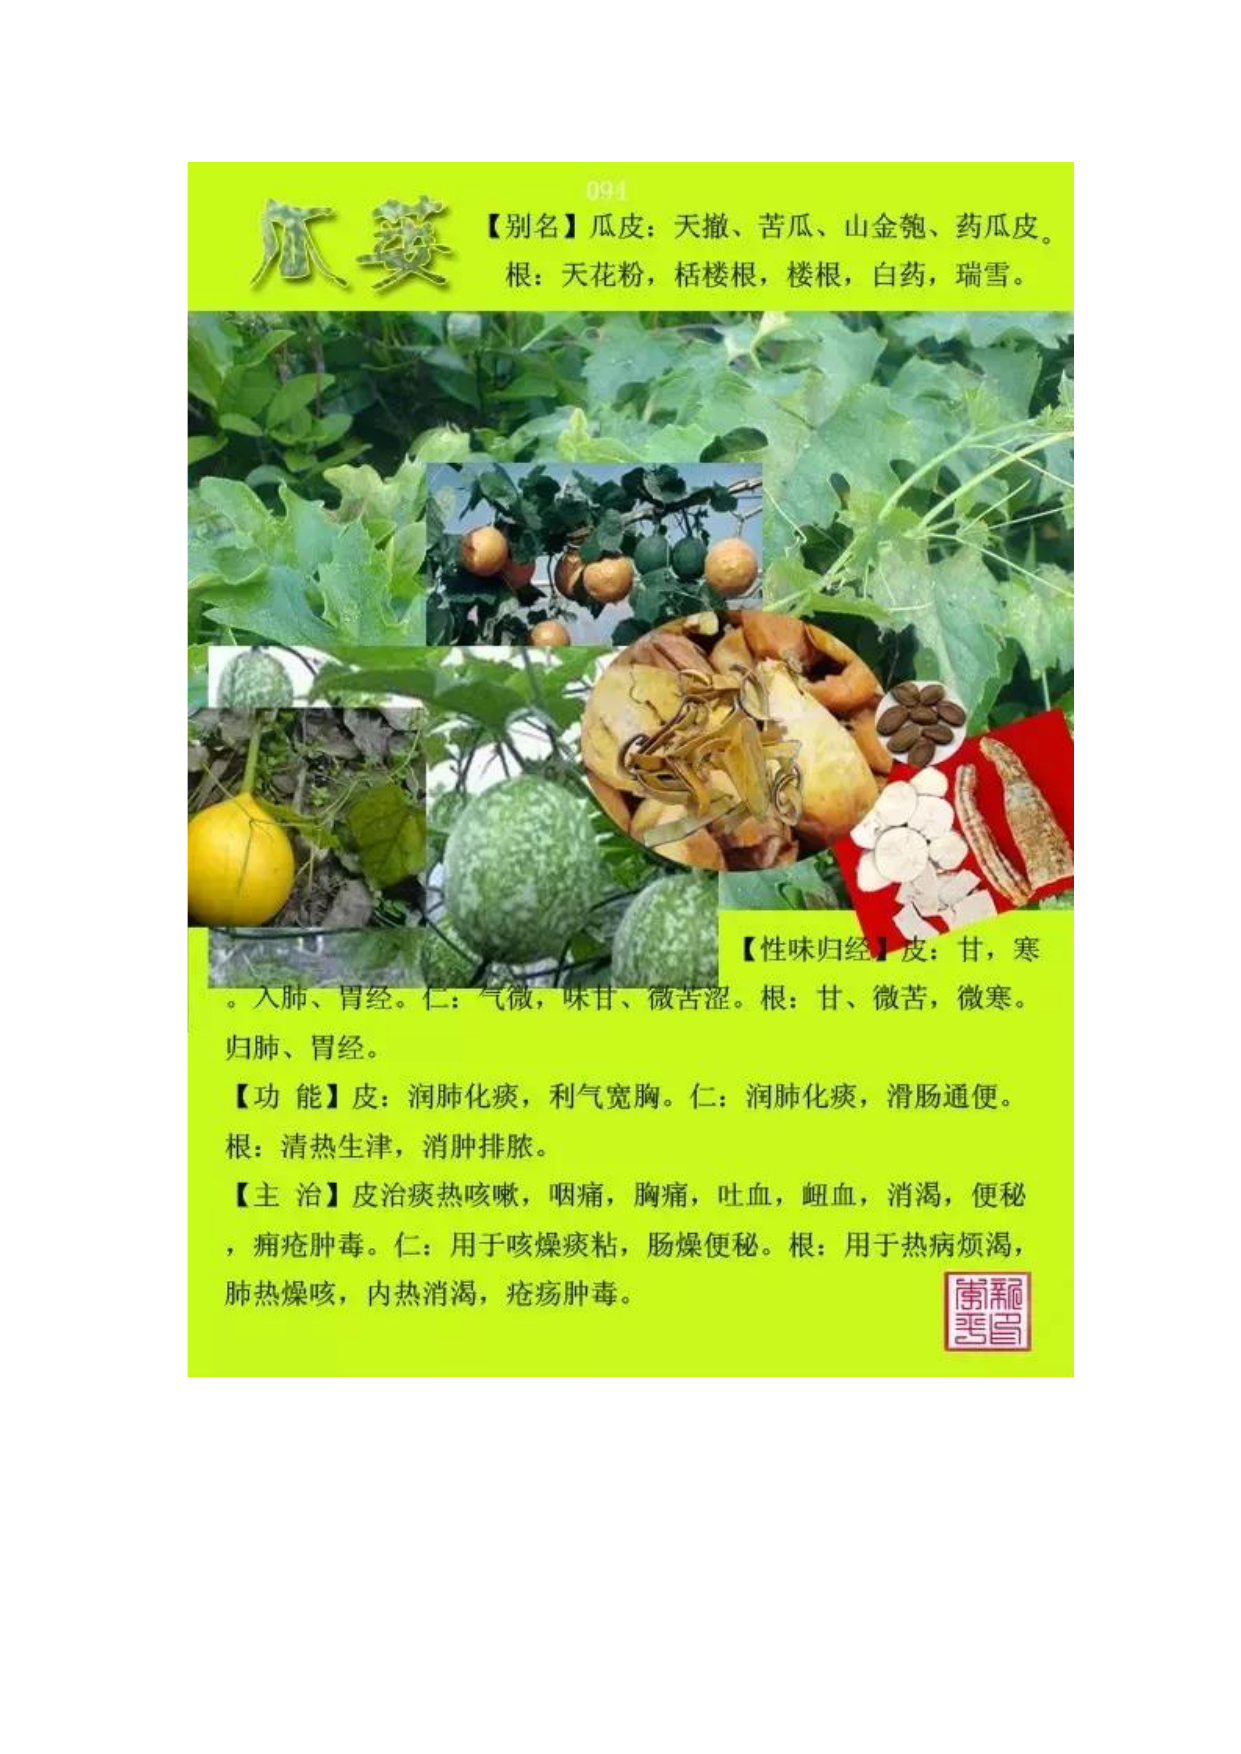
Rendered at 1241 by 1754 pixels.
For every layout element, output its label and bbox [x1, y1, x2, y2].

picture [187, 162, 1074, 1377]
